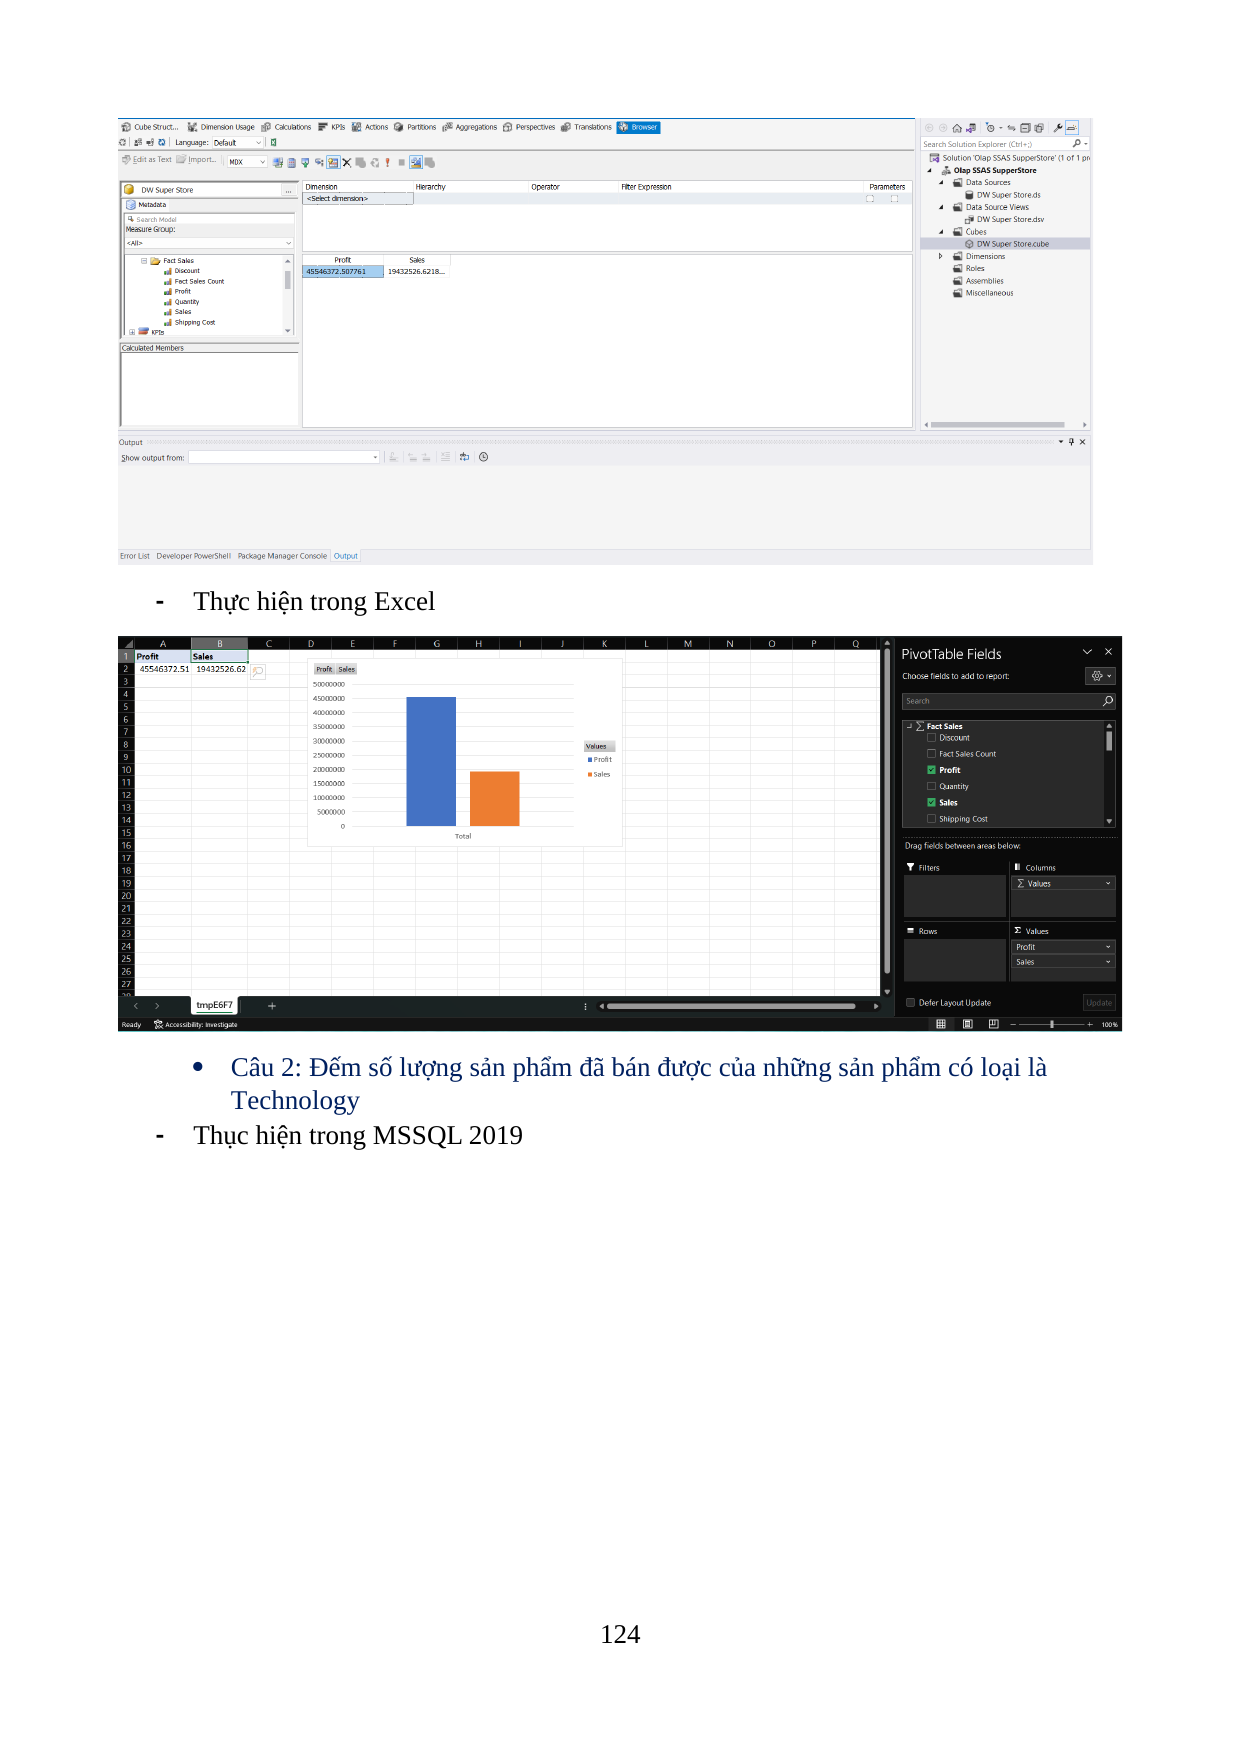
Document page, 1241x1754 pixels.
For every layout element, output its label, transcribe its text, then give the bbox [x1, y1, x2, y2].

list Thục hiện trong MSSQL 2019 [156, 1118, 1122, 1151]
picture [118, 636, 1123, 1032]
list Thực hiện trong Excel [156, 584, 1122, 617]
picture [118, 118, 1094, 565]
list Câu 2: Đếm số lượng sản phẩm đã bán được của những sản phẩm có loại là Technology [193, 1051, 1122, 1116]
